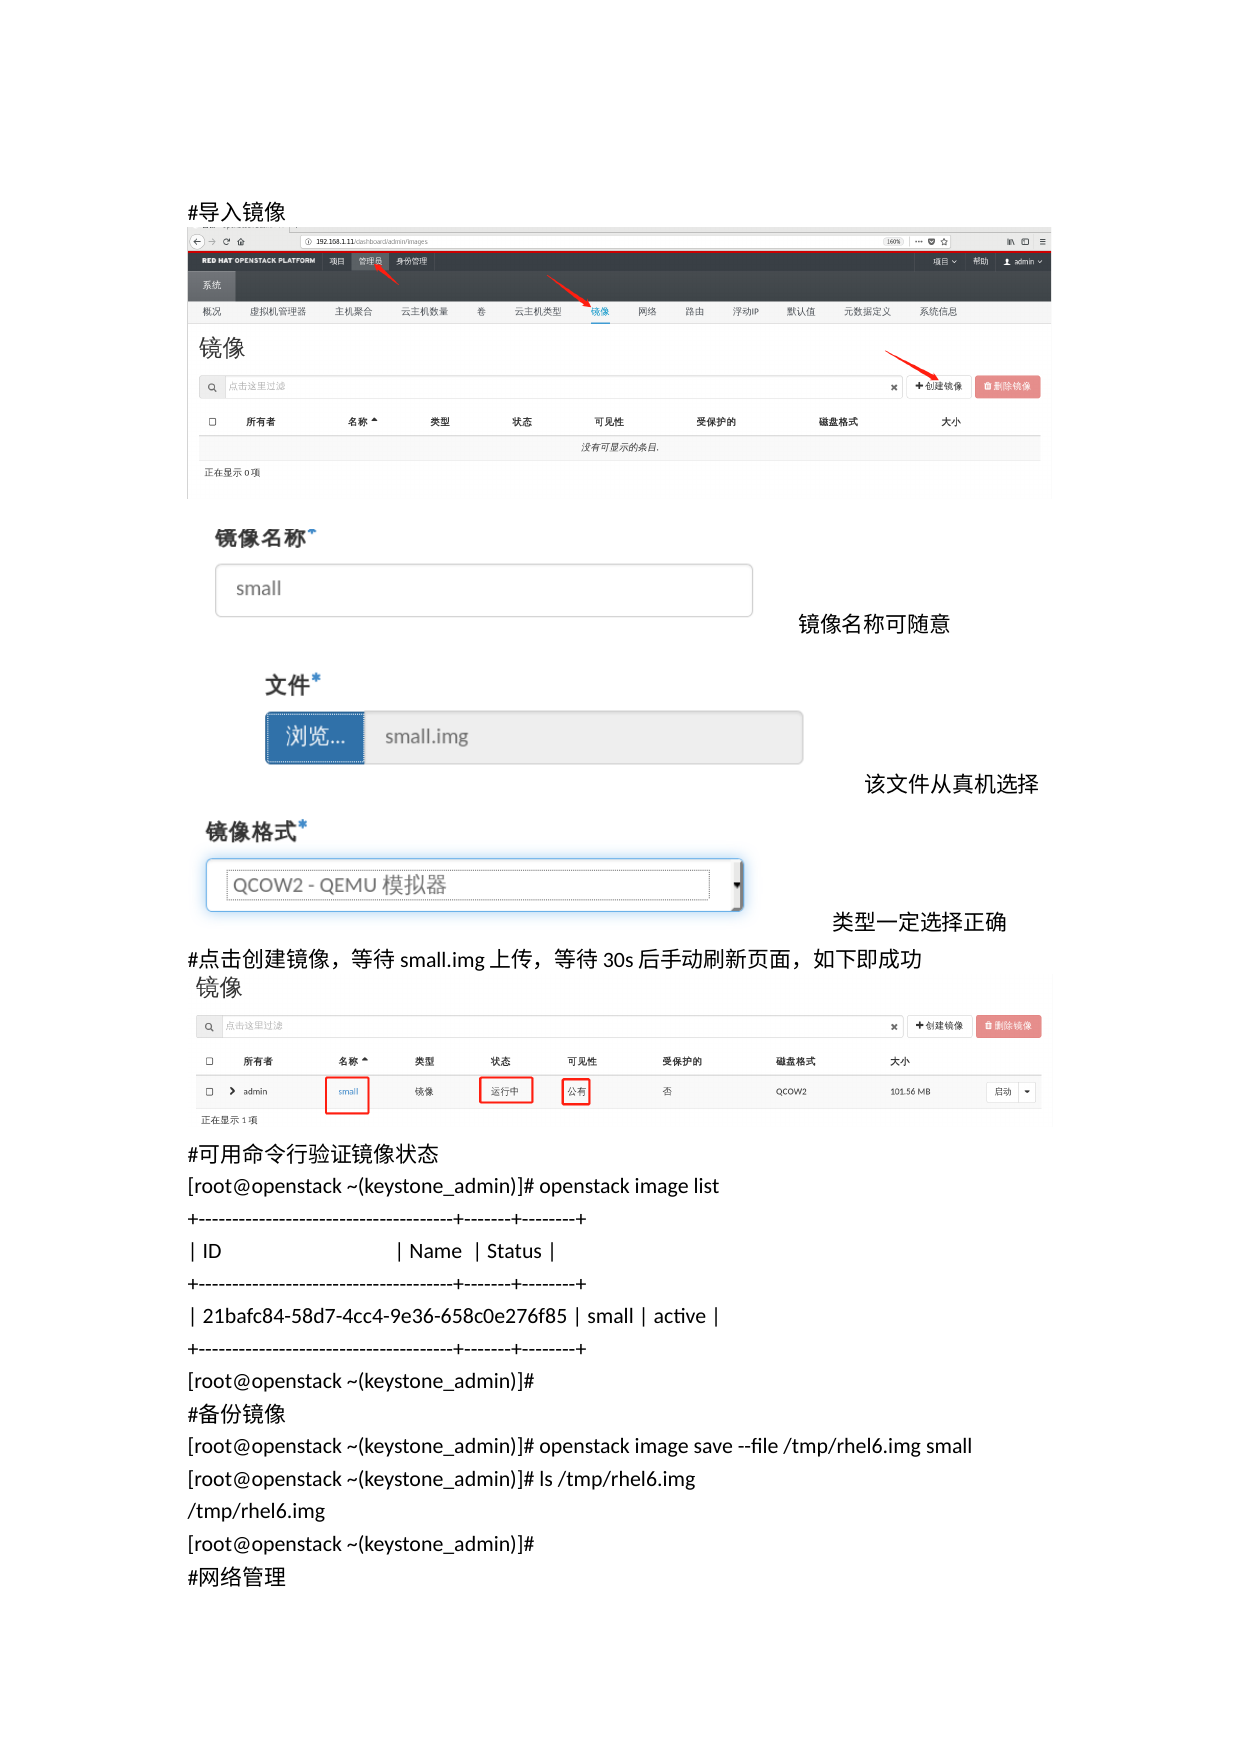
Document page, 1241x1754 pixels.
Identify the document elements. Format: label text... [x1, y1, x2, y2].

picture [187, 529, 798, 633]
text [root@openstack ~(keystone_admin)]# openstack image save --file /tmp/rhel6.img small [187, 1429, 1053, 1462]
text [root@openstack ~(keystone_admin)]# [187, 1527, 1053, 1559]
text #网络管理 [187, 1559, 1053, 1592]
text | 21bafc84-58d7-4cc4-9e36-658c0e276f85 | small | active | [187, 1299, 1053, 1332]
text #备份镜像 [187, 1397, 1053, 1429]
picture [187, 974, 1053, 1127]
text #可用命令行验证镜像状态 [187, 1137, 1053, 1169]
text | ID | Name | Status | [187, 1234, 1053, 1267]
picture [187, 227, 1052, 499]
text +--------------------------------------+-------+--------+ [187, 1202, 1053, 1234]
text /tmp/rhel6.img [187, 1494, 1053, 1527]
text +--------------------------------------+-------+--------+ [187, 1332, 1053, 1364]
text #导入镜像 [187, 194, 1053, 227]
text [root@openstack ~(keystone_admin)]# openstack image list [187, 1169, 1053, 1202]
text [root@openstack ~(keystone_admin)]# ls /tmp/rhel6.img [187, 1462, 1053, 1494]
picture [187, 663, 865, 793]
picture [187, 817, 833, 931]
text #点击创建镜像，等待small.img上传，等待30s后手动刷新页面，如下即成功 [187, 942, 1053, 974]
text +--------------------------------------+-------+--------+ [187, 1267, 1053, 1299]
text [root@openstack ~(keystone_admin)]# [187, 1364, 1053, 1397]
